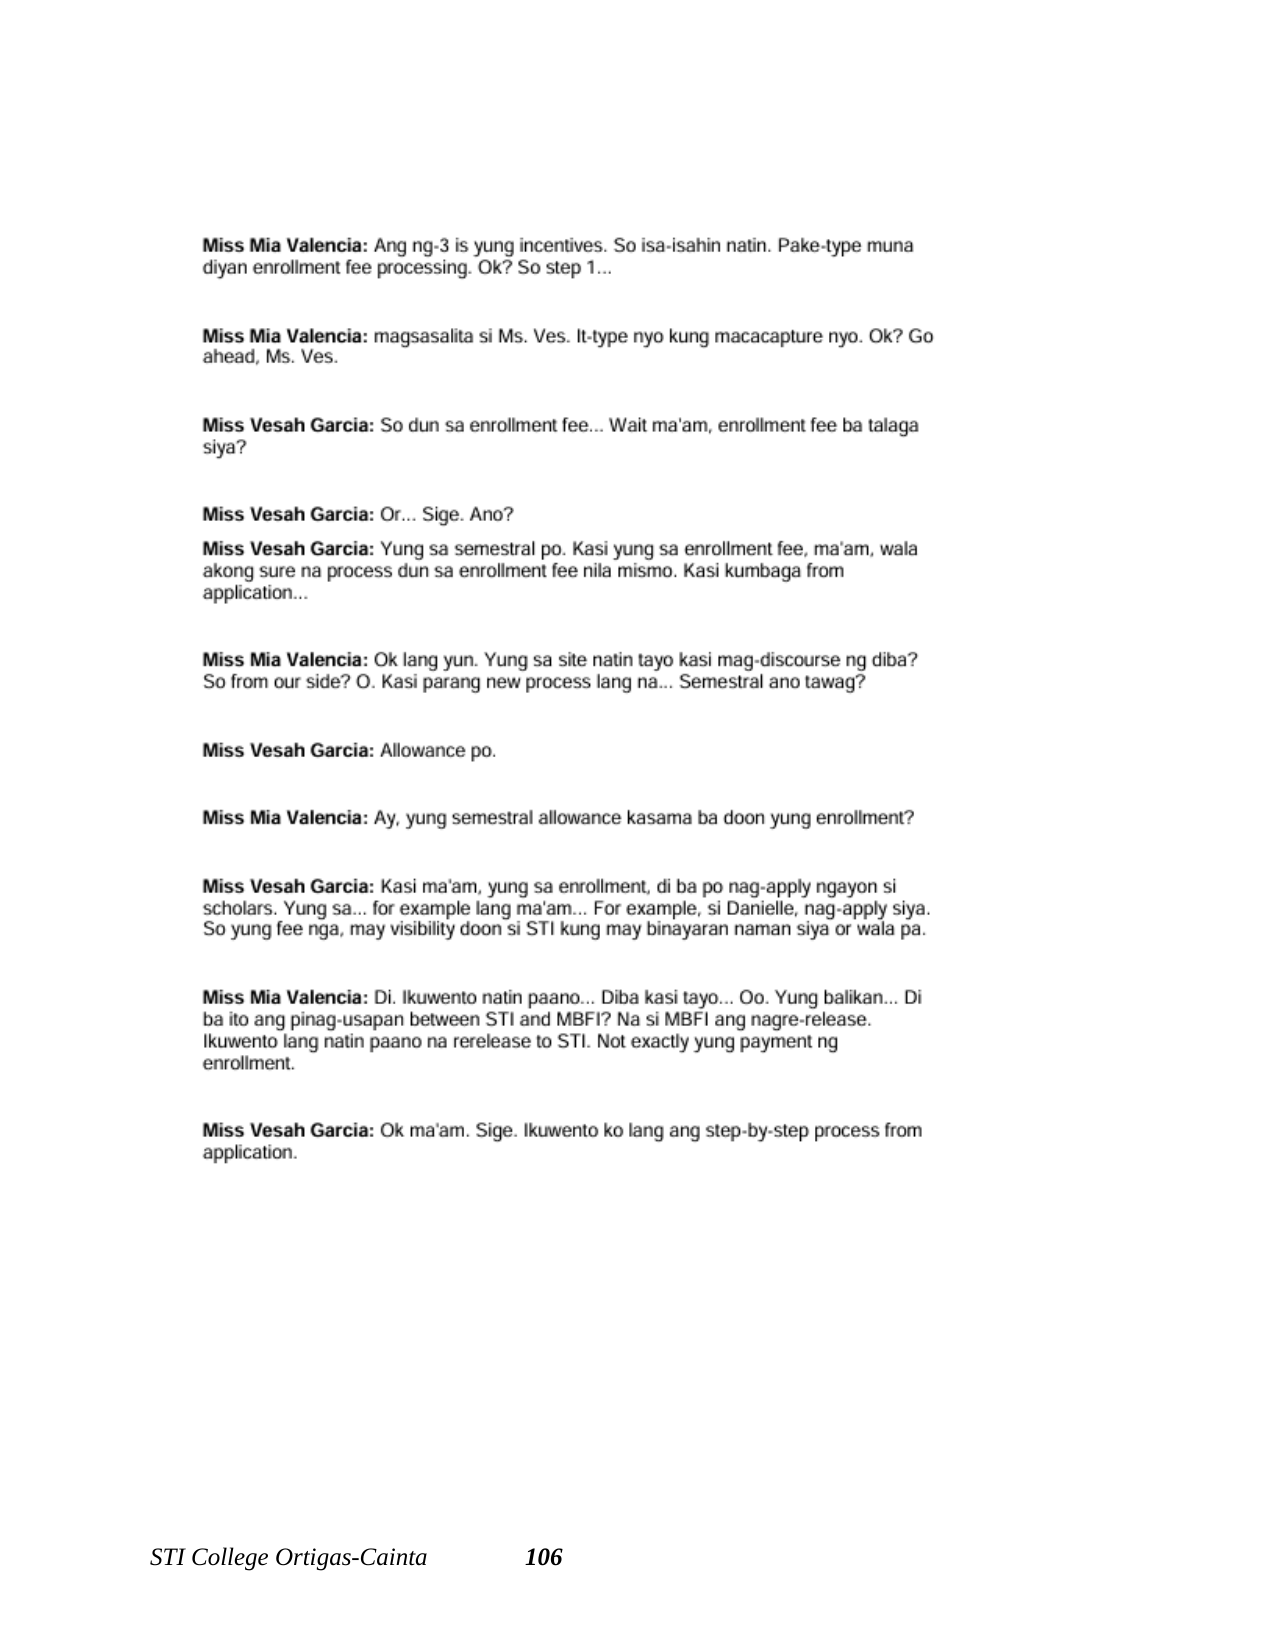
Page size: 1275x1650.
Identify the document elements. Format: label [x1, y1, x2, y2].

picture [150, 177, 989, 1262]
